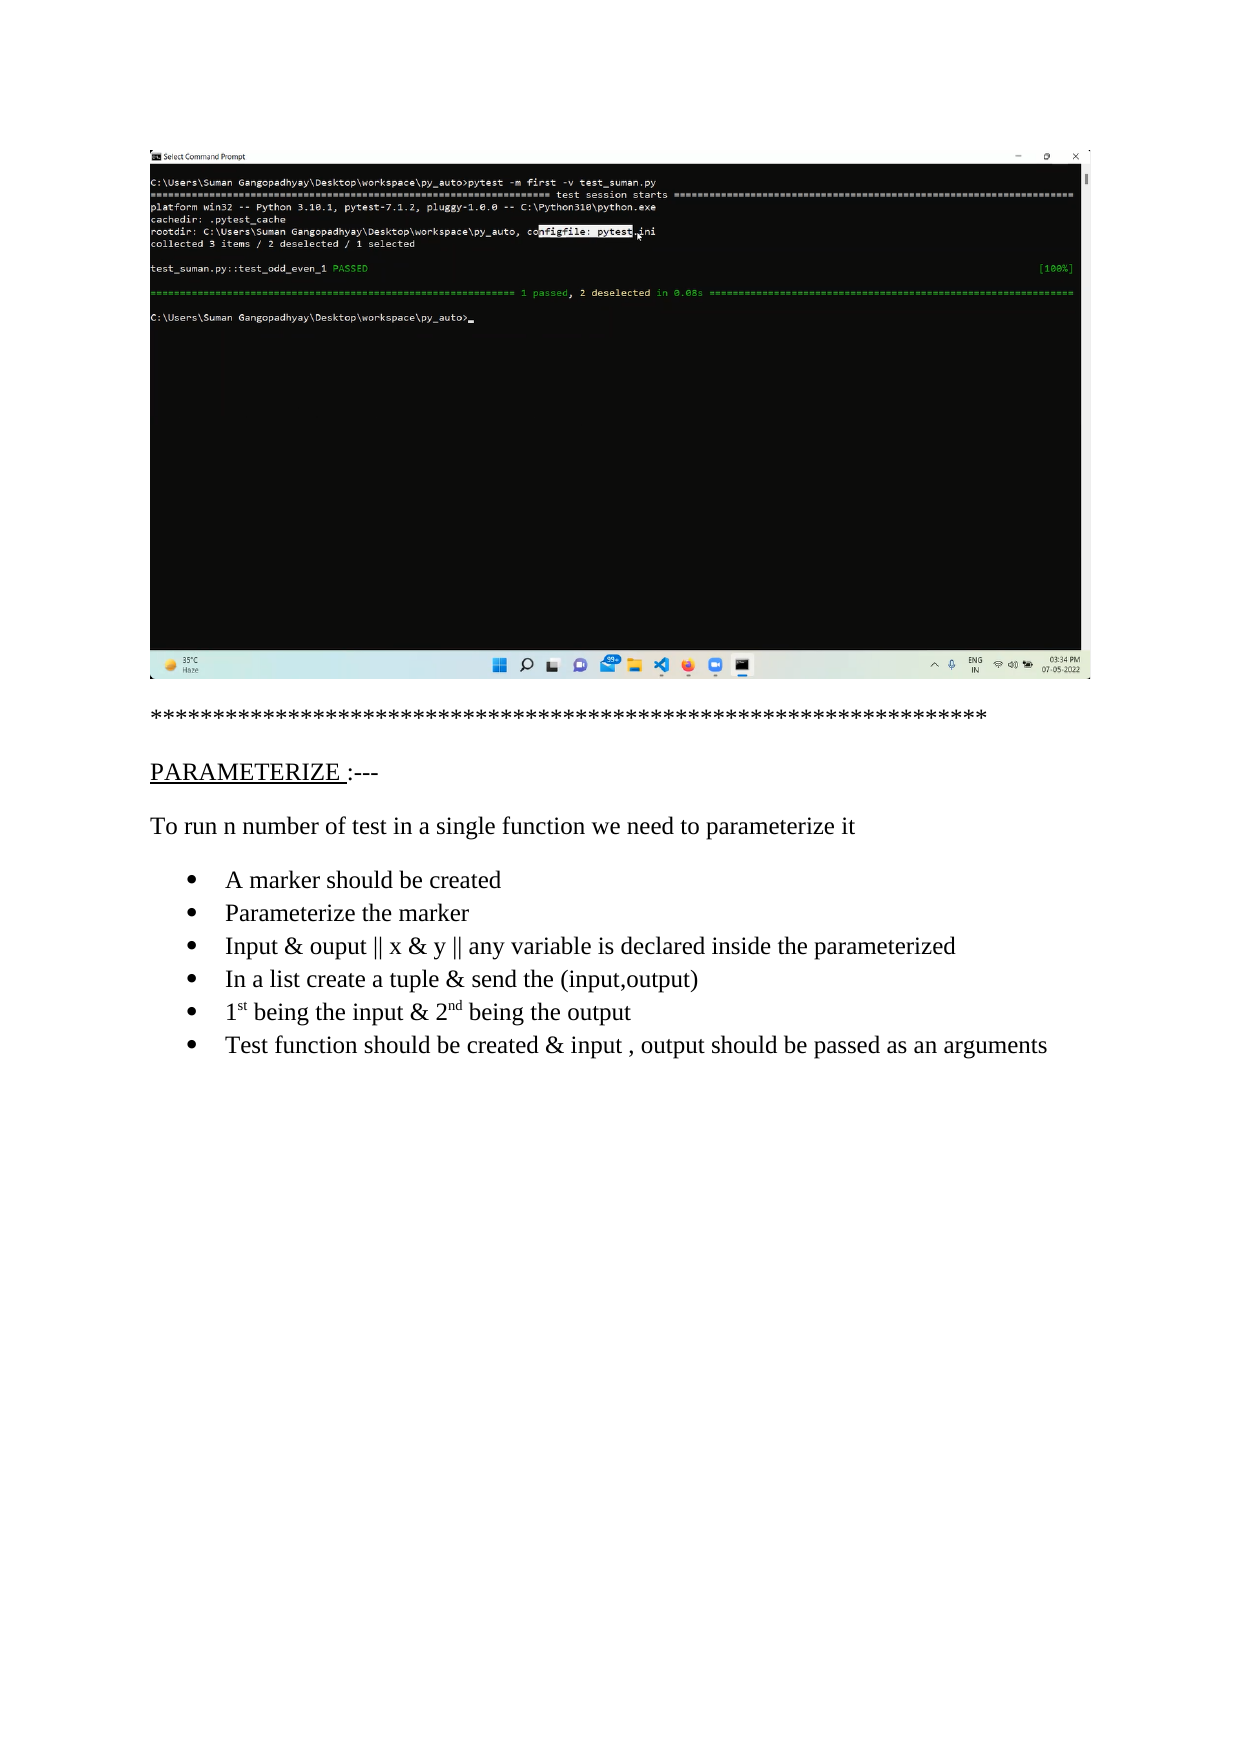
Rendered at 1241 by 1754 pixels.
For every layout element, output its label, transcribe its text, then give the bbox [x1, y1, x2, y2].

list In a list create a tuple & send the (input,output) [187, 964, 1090, 993]
text To run n number of test in a single function we need to parameterize it [150, 811, 1090, 840]
text PARAMETERIZE :--- [150, 757, 1090, 786]
list Parameterize the marker [187, 898, 1090, 927]
list A marker should be created [187, 865, 1090, 894]
text ******************************************************************* [150, 703, 1090, 732]
picture [150, 150, 1091, 679]
list 1st being the input & 2nd being the output [187, 997, 1090, 1026]
list Input & ouput || x & y || any variable is declared inside the parameterized [187, 931, 1090, 960]
list Test function should be created & input , output should be passed as an arguments [187, 1030, 1090, 1059]
